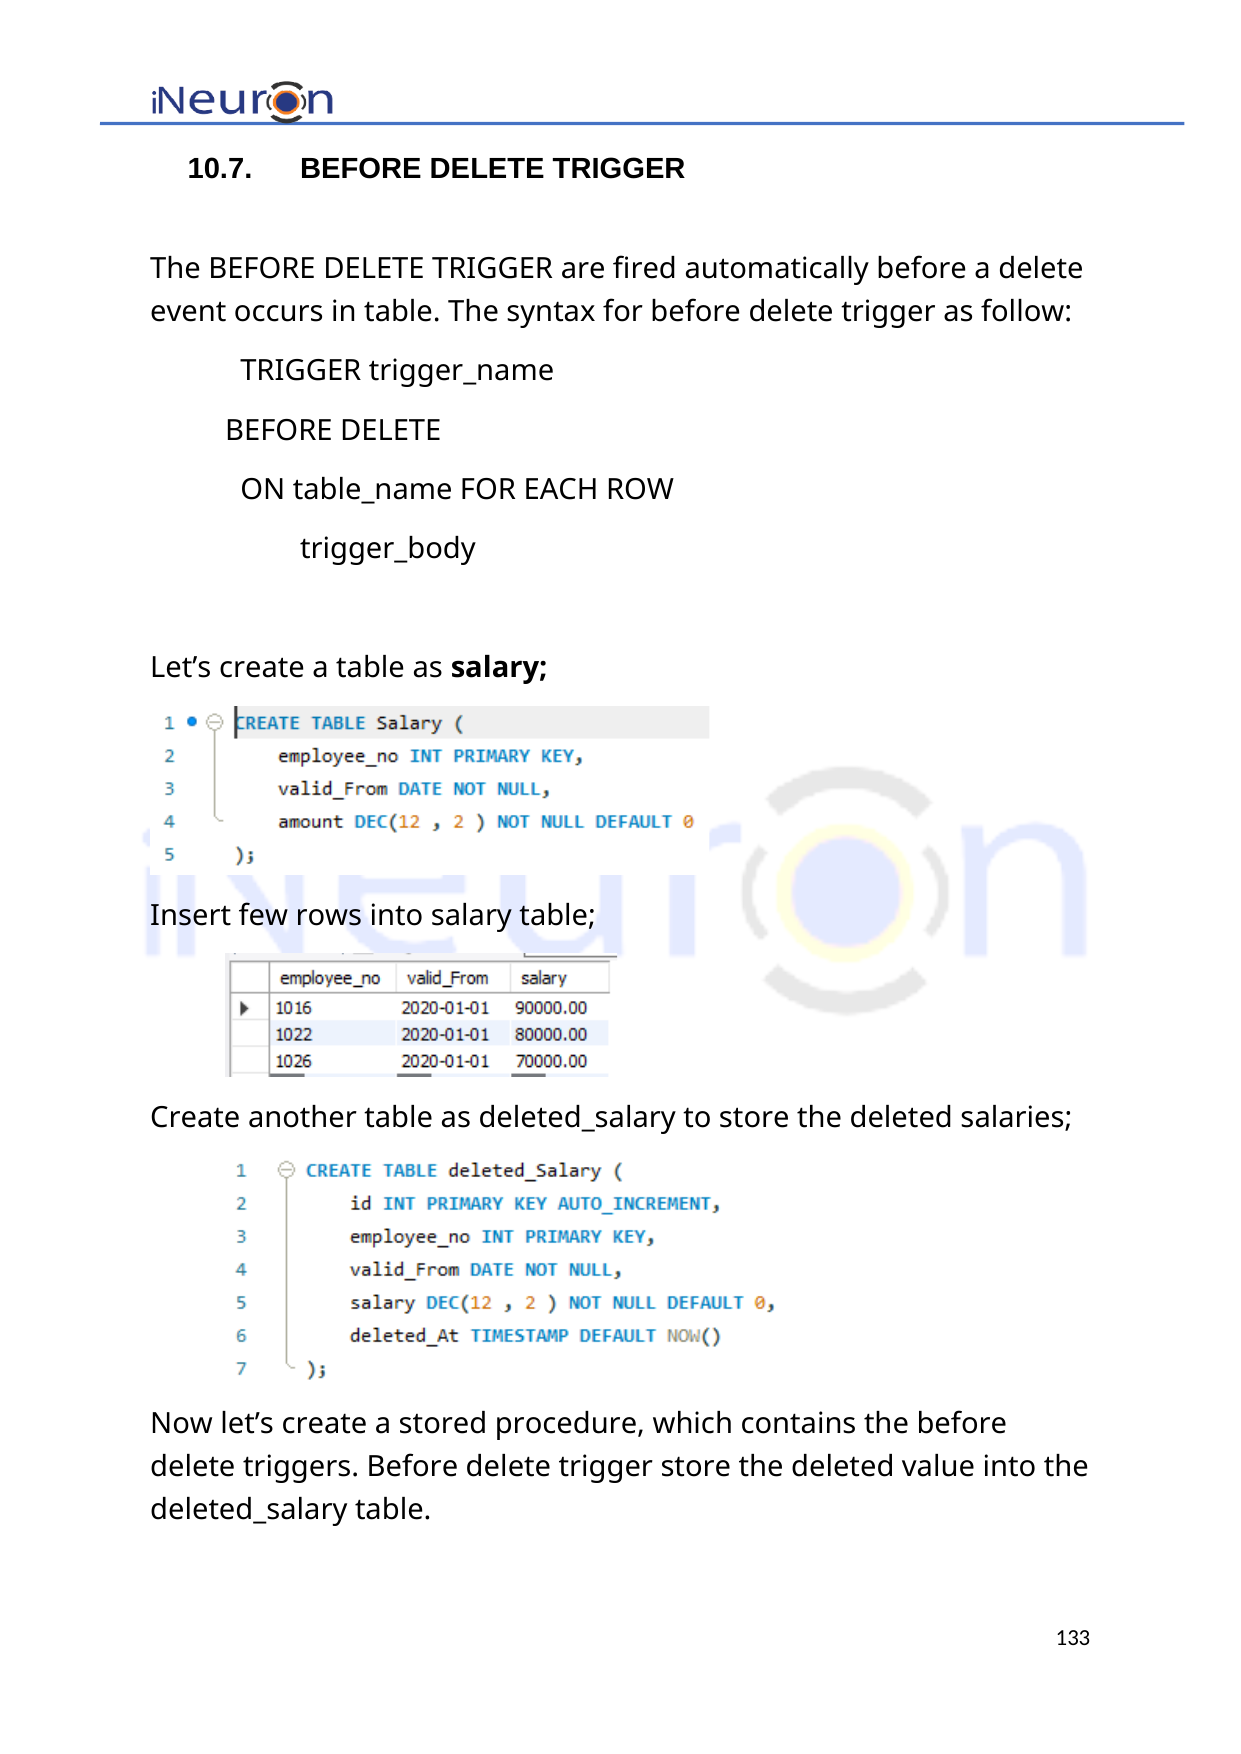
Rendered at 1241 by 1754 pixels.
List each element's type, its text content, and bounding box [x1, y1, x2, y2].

text Insert few rows into salary table; [150, 894, 1090, 933]
text ON table_name FOR EACH ROW [150, 468, 1090, 508]
text TRIGGER trigger_name [150, 349, 1090, 389]
text Now let’s create a stored procedure, which contains the before delete triggers. Before delete trigger store the deleted value into the deleted_salary table. [150, 1402, 1090, 1528]
text Let’s create a table as salary; [150, 647, 1090, 686]
text trigger_body [225, 528, 1090, 567]
picture [225, 953, 618, 1077]
text Create another table as deleted_salary to store the deleted salaries; [150, 1097, 1090, 1136]
subtitle BEFORE DELETE TRIGGER [187, 151, 1090, 185]
text The BEFORE DELETE TRIGGER are fired automatically before a delete event occurs in table. The syntax for before delete trigger as follow: [150, 247, 1090, 329]
picture [150, 75, 335, 124]
picture [150, 706, 710, 875]
text BEFORE DELETE [150, 409, 1090, 448]
picture [225, 1156, 780, 1383]
